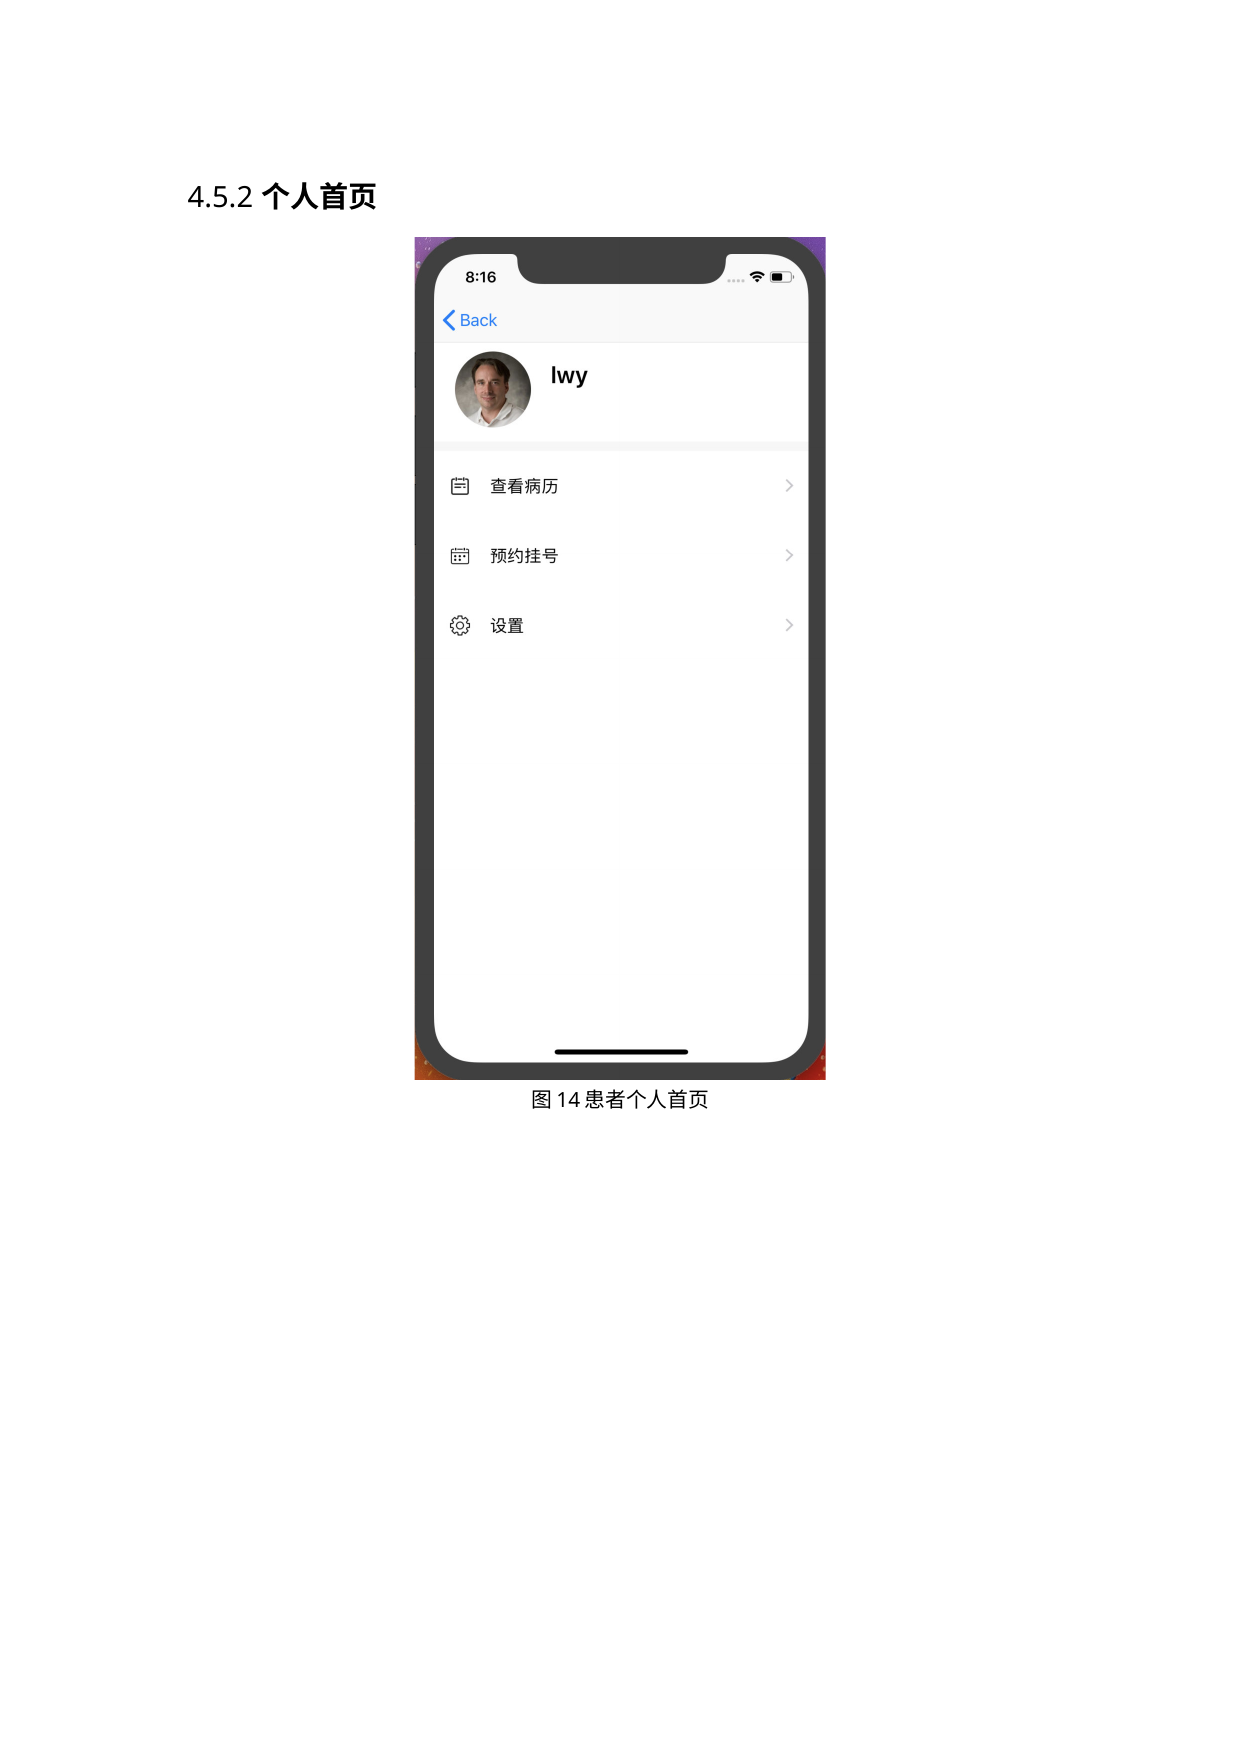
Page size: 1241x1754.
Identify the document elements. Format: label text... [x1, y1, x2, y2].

picture [414, 237, 826, 1080]
text 4.5.2 个人首页 [187, 162, 1053, 227]
text 图14患者个人首页 [187, 1082, 1053, 1115]
